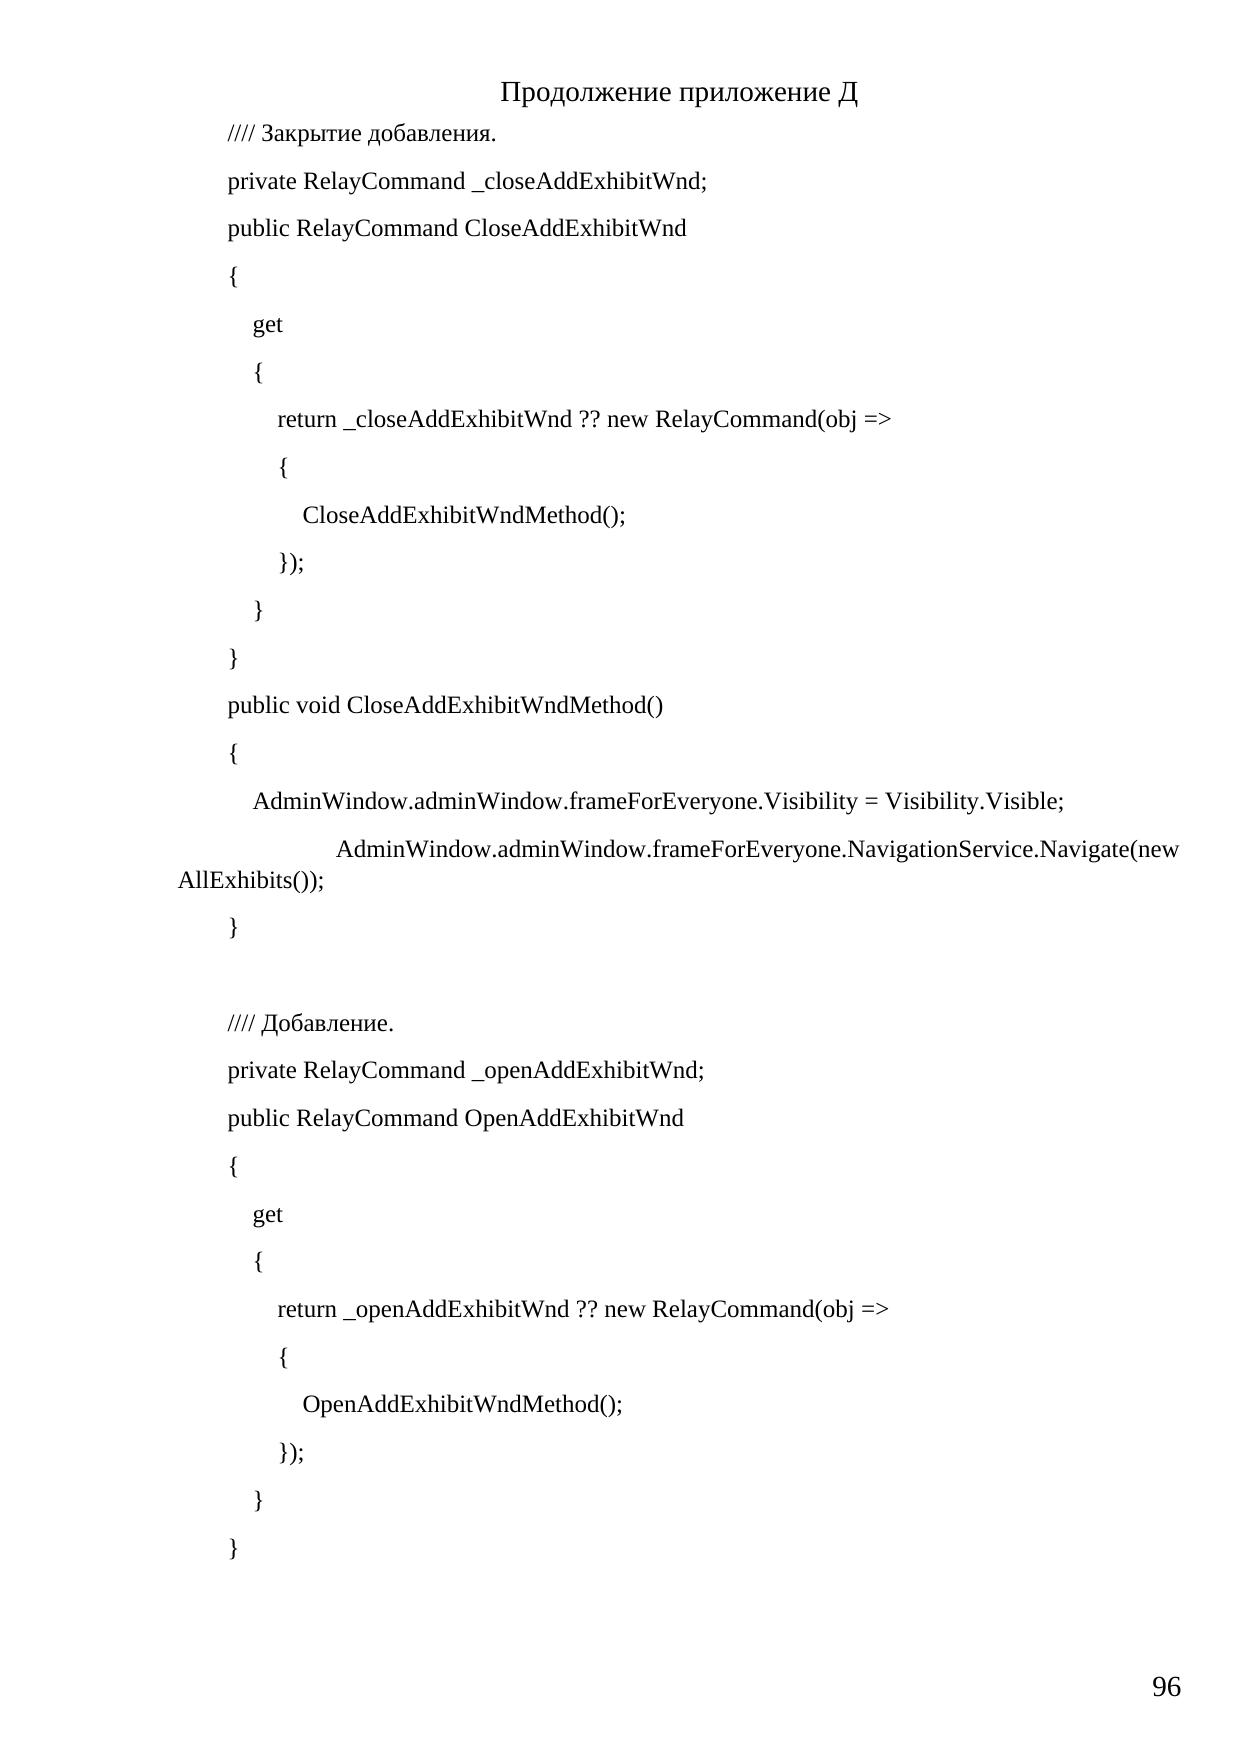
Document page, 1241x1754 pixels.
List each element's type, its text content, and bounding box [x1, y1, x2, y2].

text { [177, 738, 1181, 767]
text } [177, 643, 1181, 672]
text public RelayCommand OpenAddExhibitWnd [177, 1103, 1181, 1132]
text { [177, 1342, 1181, 1371]
text } [177, 912, 1181, 941]
text get [177, 1199, 1181, 1227]
text { [177, 1246, 1181, 1275]
text private RelayCommand _openAddExhibitWnd; [177, 1056, 1181, 1084]
text public RelayCommand CloseAddExhibitWnd [177, 213, 1181, 242]
text }); [177, 1437, 1181, 1466]
text { [177, 452, 1181, 481]
text OpenAddExhibitWndMethod(); [177, 1389, 1181, 1418]
text { [177, 1151, 1181, 1180]
text } [177, 595, 1181, 624]
text return _closeAddExhibitWnd ?? new RelayCommand(obj => [177, 404, 1181, 433]
text public void CloseAddExhibitWndMethod() [177, 691, 1181, 719]
text private RelayCommand _closeAddExhibitWnd; [177, 166, 1181, 194]
text //// Добавление. [177, 1008, 1181, 1037]
text { [177, 357, 1181, 385]
text } [177, 1533, 1181, 1561]
text }); [177, 547, 1181, 576]
text { [177, 261, 1181, 290]
text get [177, 309, 1181, 338]
text AdminWindow.adminWindow.frameForEveryone.NavigationService.Navigate(new AllExhibits()); [177, 834, 1181, 893]
text return _openAddExhibitWnd ?? new RelayCommand(obj => [177, 1294, 1181, 1323]
text AdminWindow.adminWindow.frameForEveryone.Visibility = Visibility.Visible; [177, 786, 1181, 815]
text } [177, 1485, 1181, 1514]
text //// Закрытие добавления. [177, 118, 1181, 147]
text CloseAddExhibitWndMethod(); [177, 500, 1181, 528]
